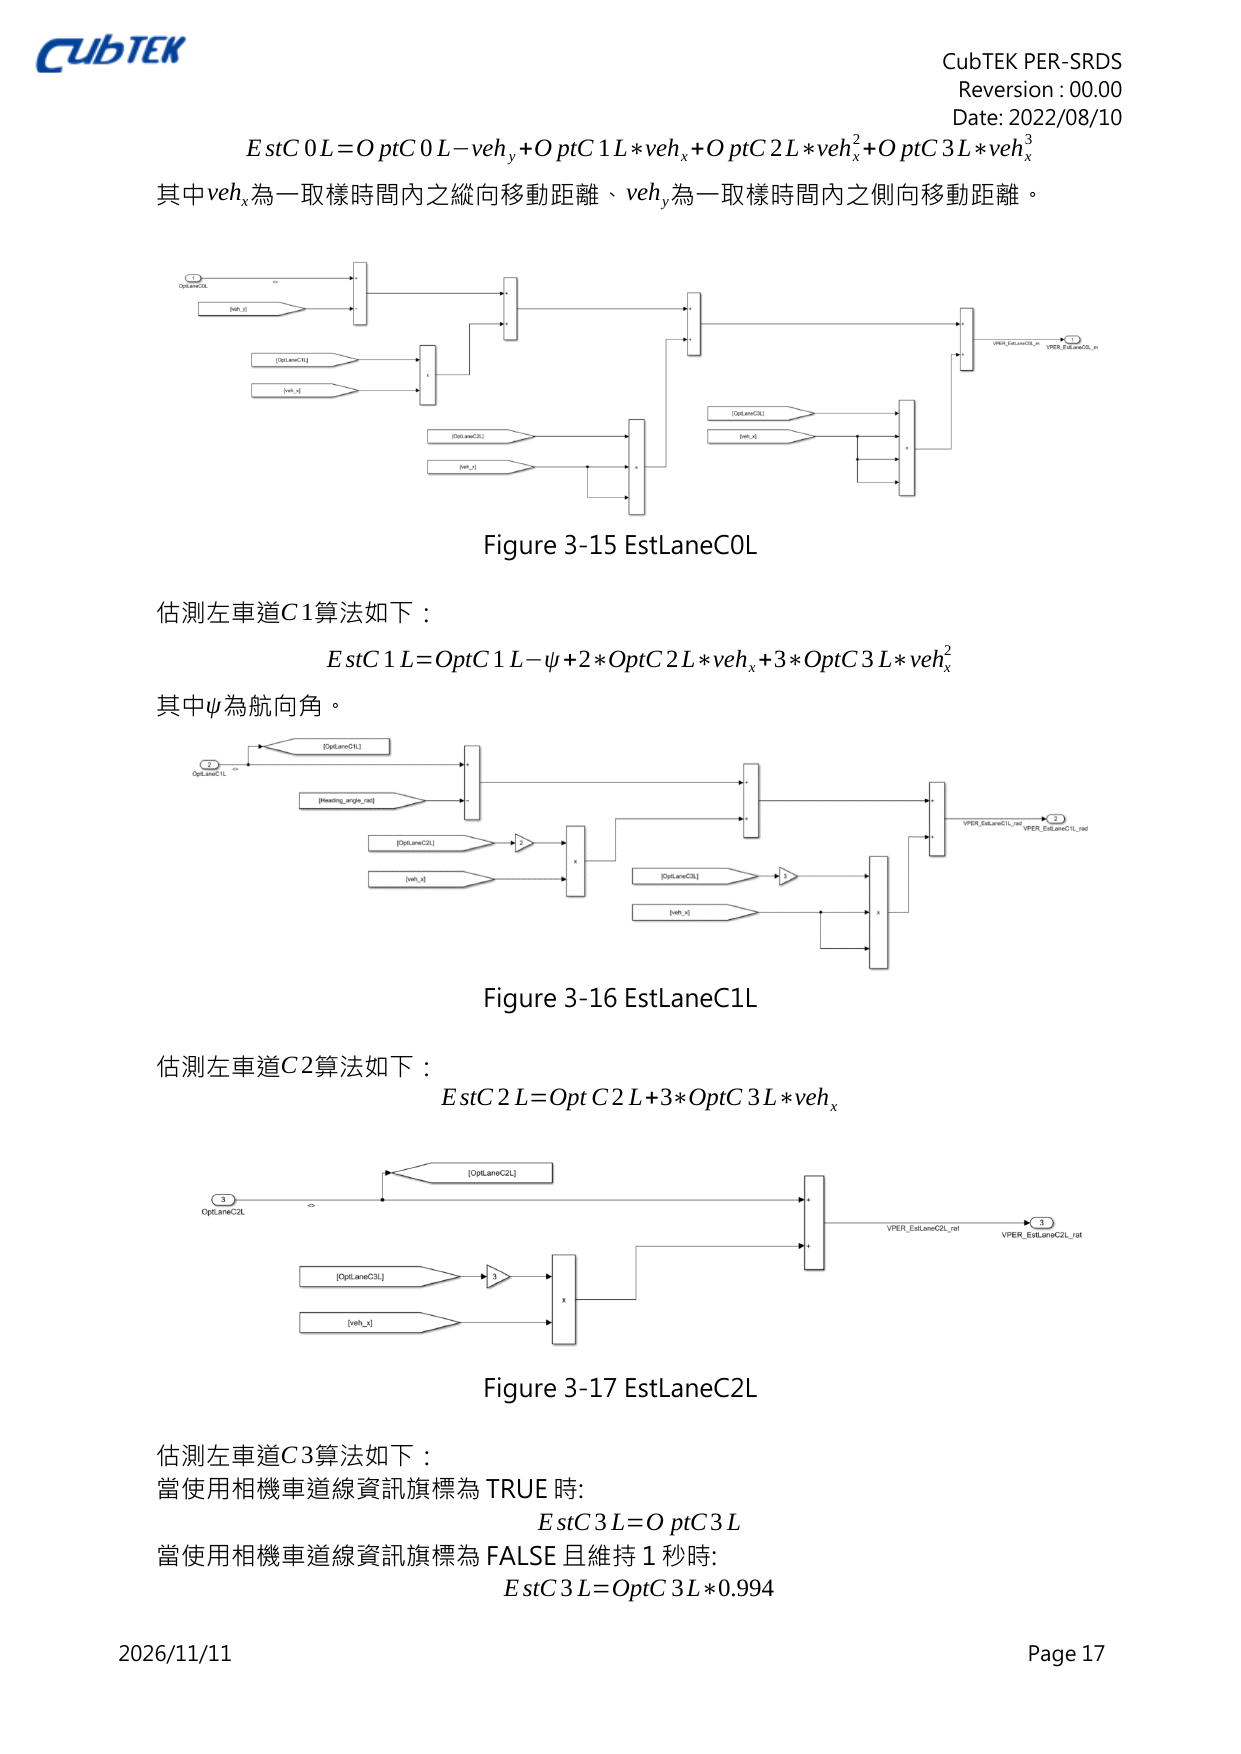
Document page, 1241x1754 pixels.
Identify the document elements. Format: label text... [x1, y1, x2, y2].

picture [187, 722, 1091, 975]
text 其中為航向角。 [156, 689, 1122, 722]
picture [178, 244, 1099, 521]
picture [192, 1149, 1085, 1364]
text Figure 3-17 EstLaneC2L [118, 1364, 1122, 1406]
text Figure 3-16 EstLaneC1L [118, 974, 1122, 1016]
text 當使用相機車道線資訊旗標為TRUE時: [156, 1472, 1122, 1505]
text 其中為一取樣時間內之縱向移動距離、為一取樣時間內之側向移動距離。 [156, 178, 1122, 211]
text 估測左車道算法如下： [156, 1049, 1122, 1083]
picture [28, 25, 188, 71]
text 當使用相機車道線資訊旗標為FALSE且維持1秒時: [156, 1538, 1122, 1572]
text Figure 3-15 EstLaneC0L [118, 521, 1122, 562]
text 估測左車道算法如下： [156, 1439, 1122, 1472]
text 估測左車道算法如下： [156, 596, 1122, 629]
